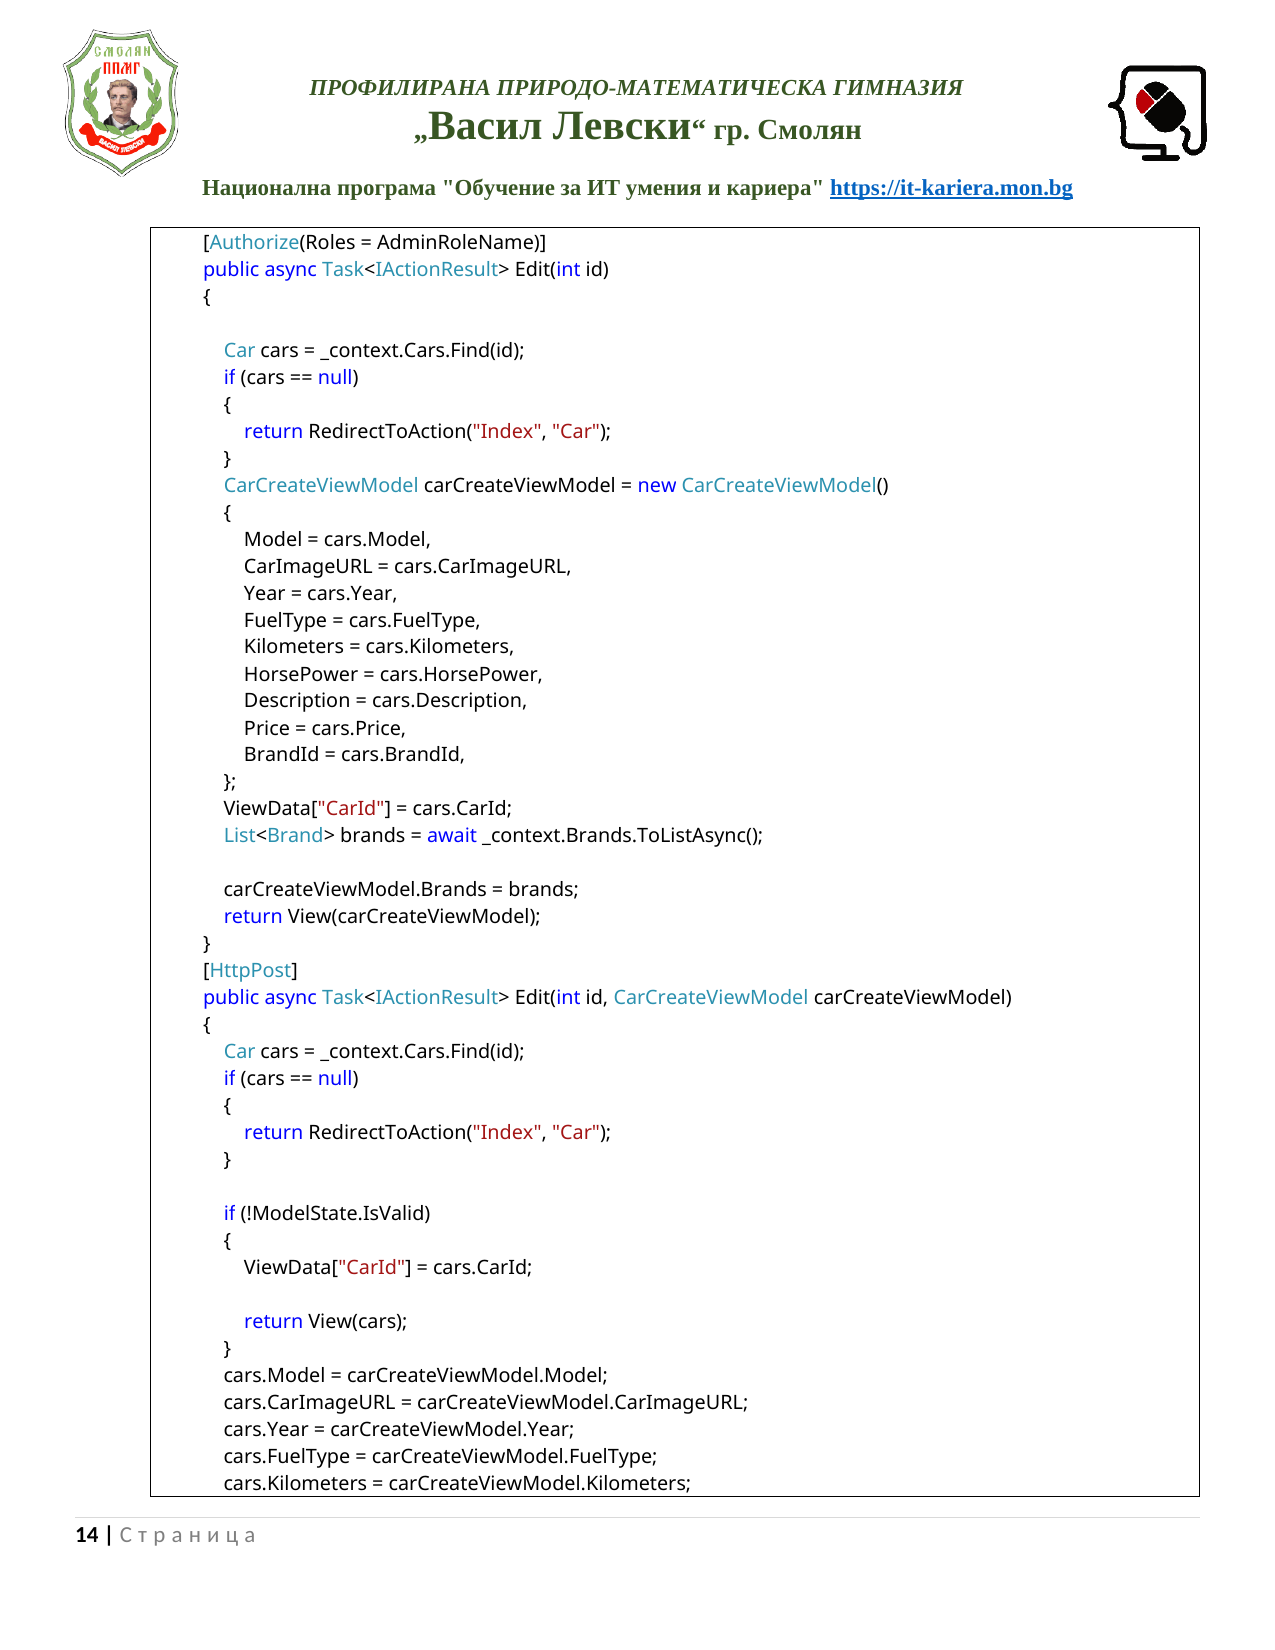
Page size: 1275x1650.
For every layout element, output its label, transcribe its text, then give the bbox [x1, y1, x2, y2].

picture [62, 29, 179, 177]
picture [1101, 57, 1214, 167]
